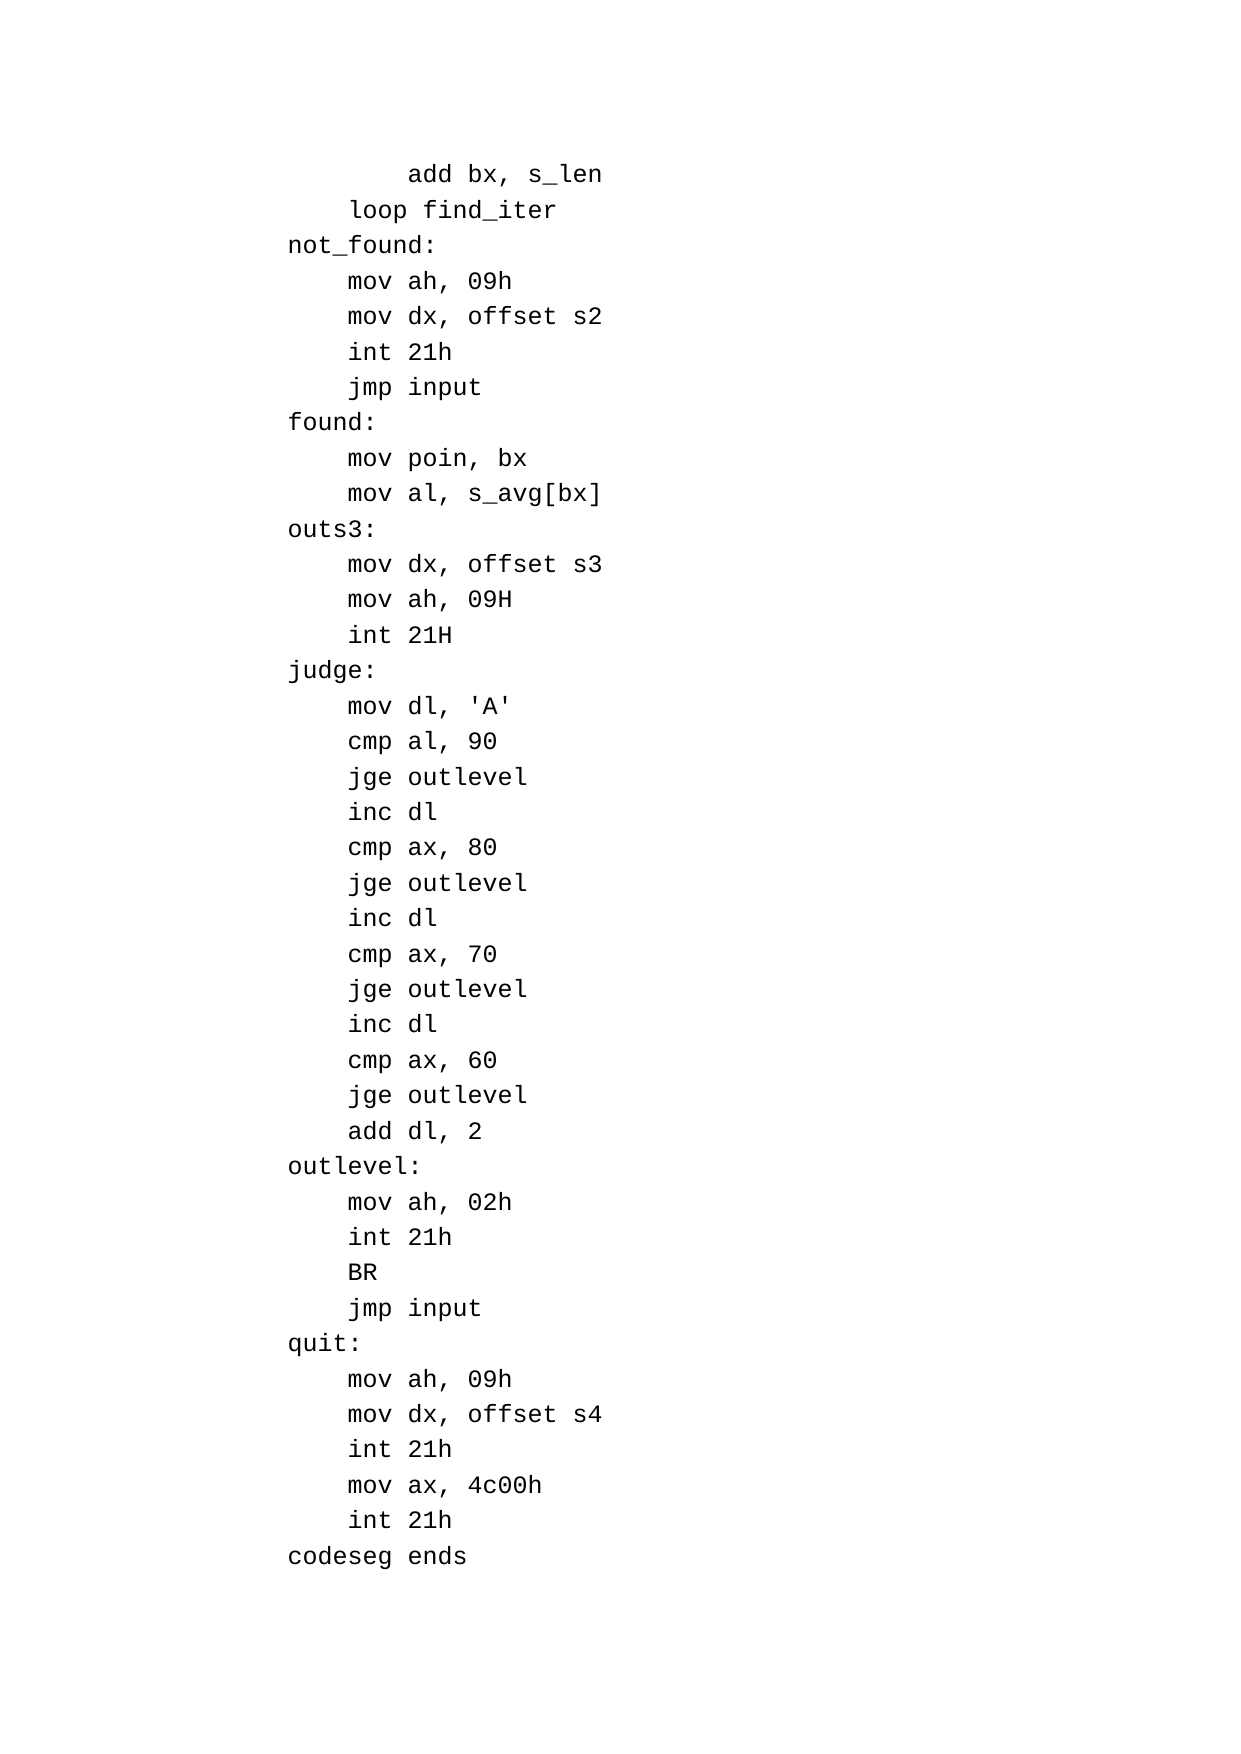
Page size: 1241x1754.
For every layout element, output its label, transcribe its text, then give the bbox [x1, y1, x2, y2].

text mov dl, 'A' [287, 693, 1053, 722]
text mov dx, offset s2 [287, 304, 1053, 332]
text inc dl [287, 906, 1053, 934]
text int 21h [287, 1508, 1053, 1536]
text mov ax, 4c00h [287, 1472, 1053, 1501]
text cmp ax, 60 [287, 1047, 1053, 1076]
text quit: [287, 1331, 1053, 1359]
text jge outlevel [287, 764, 1053, 792]
text mov dx, offset s4 [287, 1402, 1053, 1430]
text mov al, s_avg[bx] [287, 481, 1053, 509]
text int 21H [287, 622, 1053, 651]
text loop find_iter [287, 197, 1053, 226]
text mov poin, bx [287, 445, 1053, 474]
text mov ah, 02h [287, 1189, 1053, 1217]
text add bx, s_len [287, 162, 1053, 190]
text int 21h [287, 339, 1053, 367]
text mov ah, 09H [287, 587, 1053, 615]
text jge outlevel [287, 977, 1053, 1005]
text int 21h [287, 1437, 1053, 1465]
text cmp ax, 80 [287, 835, 1053, 863]
text jmp input [287, 1295, 1053, 1324]
text int 21h [287, 1224, 1053, 1253]
text outs3: [287, 516, 1053, 544]
text jge outlevel [287, 870, 1053, 899]
text codeseg ends [287, 1543, 1053, 1572]
text mov dx, offset s3 [287, 552, 1053, 580]
text cmp al, 90 [287, 729, 1053, 757]
text mov ah, 09h [287, 268, 1053, 297]
text not_found: [287, 233, 1053, 261]
text inc dl [287, 1012, 1053, 1040]
text BR [287, 1260, 1053, 1288]
text inc dl [287, 799, 1053, 828]
text jmp input [287, 374, 1053, 403]
text add dl, 2 [287, 1118, 1053, 1147]
text cmp ax, 70 [287, 941, 1053, 969]
text outlevel: [287, 1154, 1053, 1182]
text judge: [287, 658, 1053, 686]
text jge outlevel [287, 1083, 1053, 1111]
text mov ah, 09h [287, 1366, 1053, 1394]
text found: [287, 410, 1053, 438]
